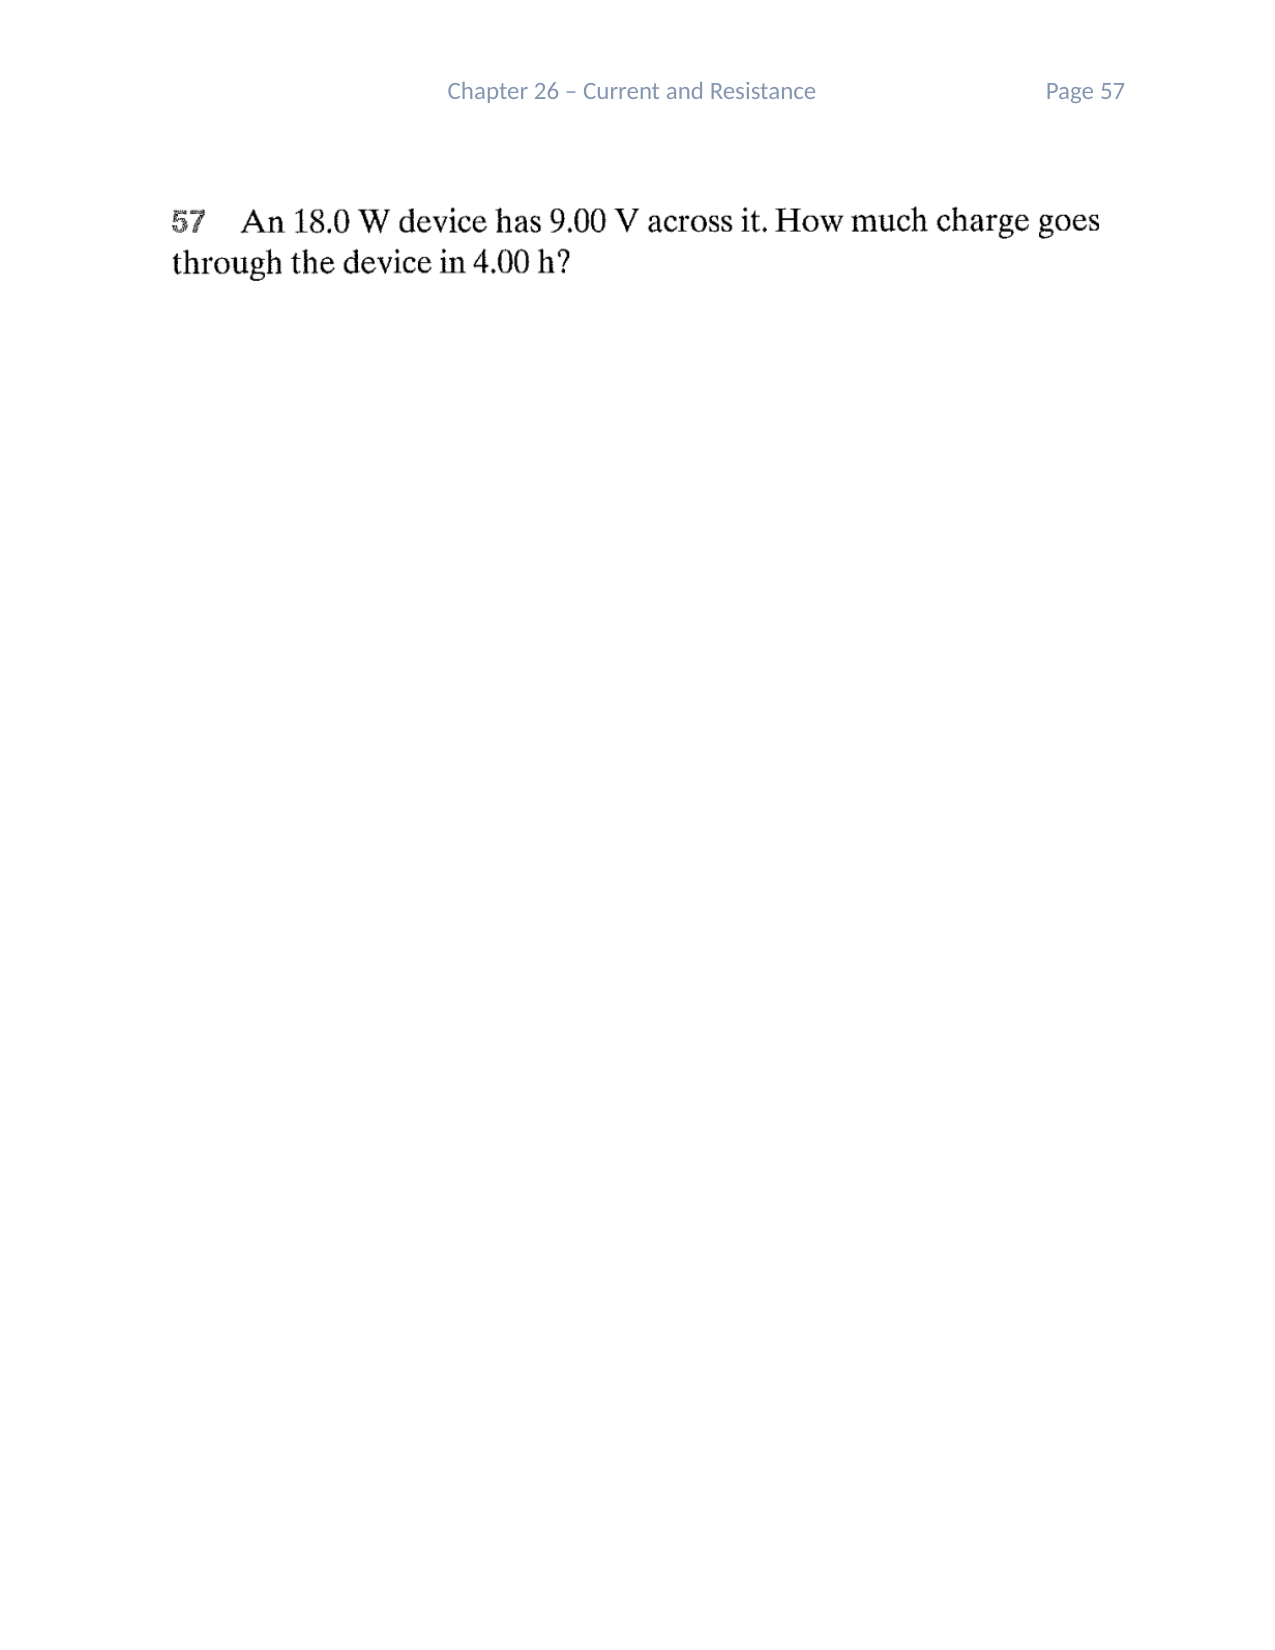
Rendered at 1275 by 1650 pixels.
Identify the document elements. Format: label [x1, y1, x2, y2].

picture [150, 196, 1125, 282]
